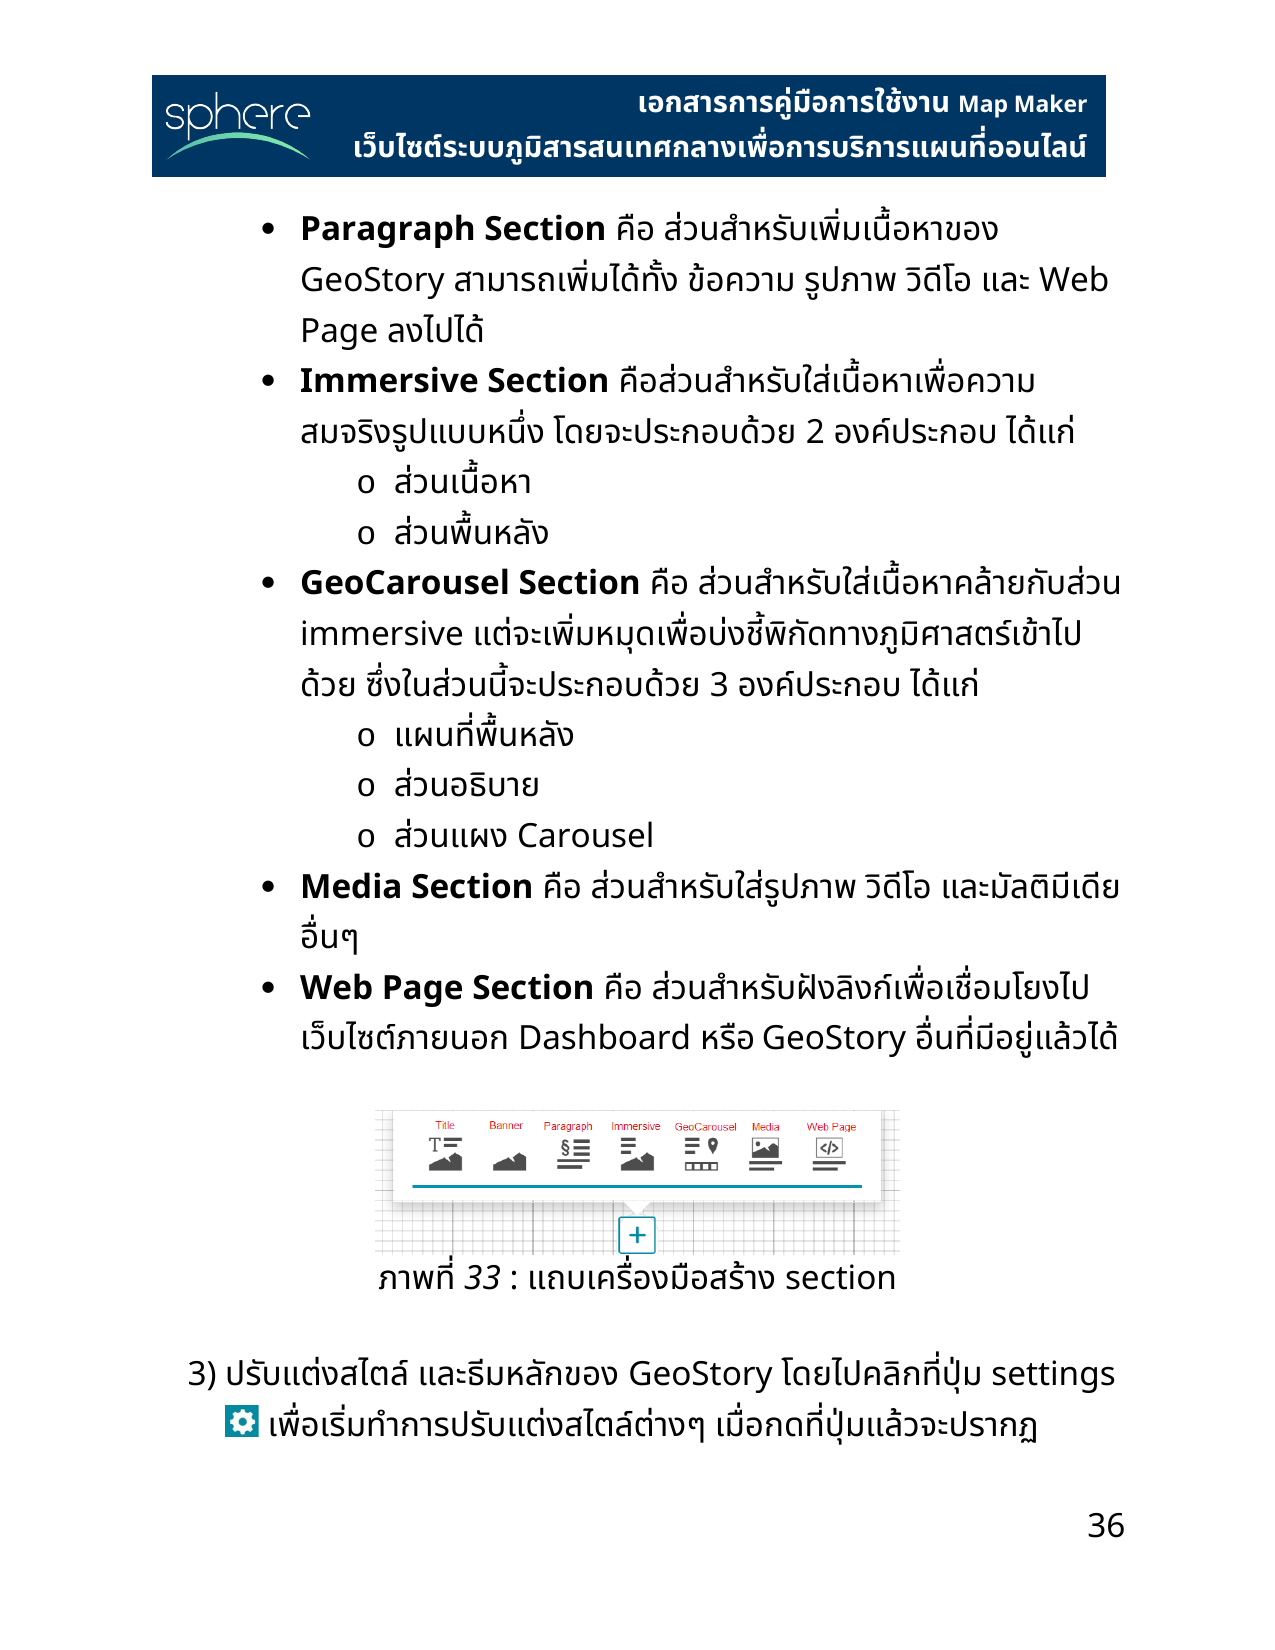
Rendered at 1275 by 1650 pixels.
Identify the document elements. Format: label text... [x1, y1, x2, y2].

list GeoCarousel Section คือ ส่วนสำหรับใส่เนื้อหาคล้ายกับส่วน immersive แต่จะเพิ่มหมุดเพื่อบ่งชี้พิกัดทางภูมิศาสตร์เข้าไปด้วย ซึ่งในส่วนนี้จะประกอบด้วย 3 องค์ประกอบ ได้แก่ [262, 559, 1125, 711]
picture [163, 91, 314, 161]
list แผนที่พื้นหลัง [356, 711, 1125, 761]
list ส่วนเนื้อหา [356, 458, 1125, 509]
list Media Section คือ ส่วนสำหรับใส่รูปภาพ วิดีโอ และมัลติมีเดียอื่นๆ [262, 862, 1125, 963]
list Paragraph Section คือ ส่วนสำหรับเพิ่มเนื้อหาของ GeoStory สามารถเพิ่มได้ทั้ง ข้อความ รูปภาพ วิดีโอ และ Web Page ลงไปได้ [262, 205, 1125, 357]
picture [225, 1405, 259, 1437]
list ส่วนอธิบาย [356, 761, 1125, 812]
picture [375, 1110, 901, 1255]
list Web Page Section คือ ส่วนสำหรับฝังลิงก์เพื่อเชื่อมโยงไปเว็บไซต์ภายนอก Dashboard หรือGeoStory อื่นที่มีอยู่แล้วได้ [262, 963, 1125, 1065]
list Immersive Section คือส่วนสำหรับใส่เนื้อหาเพื่อความสมจริงรูปแบบหนึ่ง โดยจะประกอบด้วย 2 องค์ประกอบ ได้แก่ [262, 357, 1125, 458]
list ส่วนพื้นหลัง [356, 509, 1125, 559]
text ภาพที่ 33 : แถบเครื่องมือสร้าง section [150, 1254, 1125, 1305]
list ส่วนแผง Carousel [356, 812, 1125, 862]
